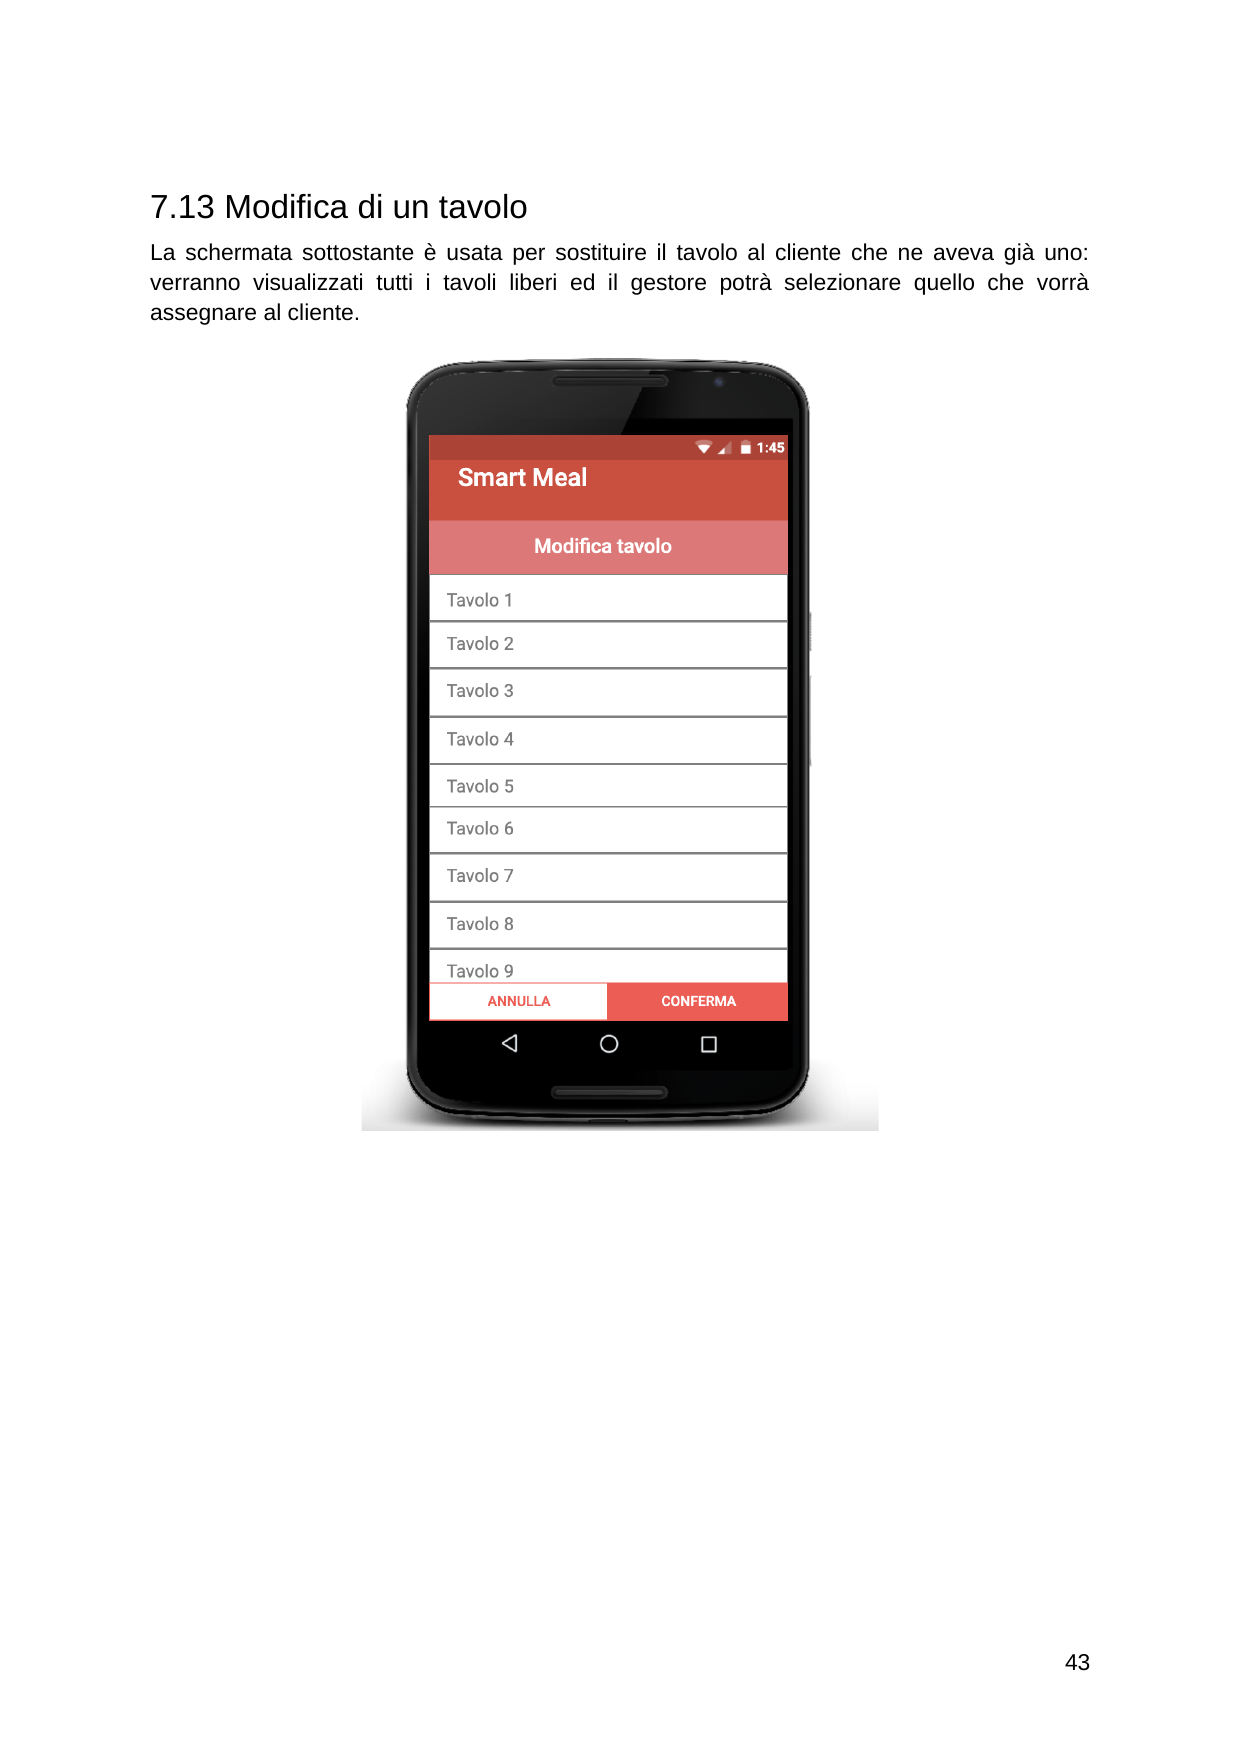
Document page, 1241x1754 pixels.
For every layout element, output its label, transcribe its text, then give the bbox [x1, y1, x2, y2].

subtitle 7.13 Modifica di un tavolo [150, 187, 1090, 226]
text La schermata sottostante è usata per sostituire il tavolo al cliente che ne aveva già uno: verranno visualizzati tutti i tavoli liberi ed il gestore potrà selezionare quello che vorrà assegnare al cliente. [150, 238, 1090, 325]
picture [361, 329, 879, 1131]
